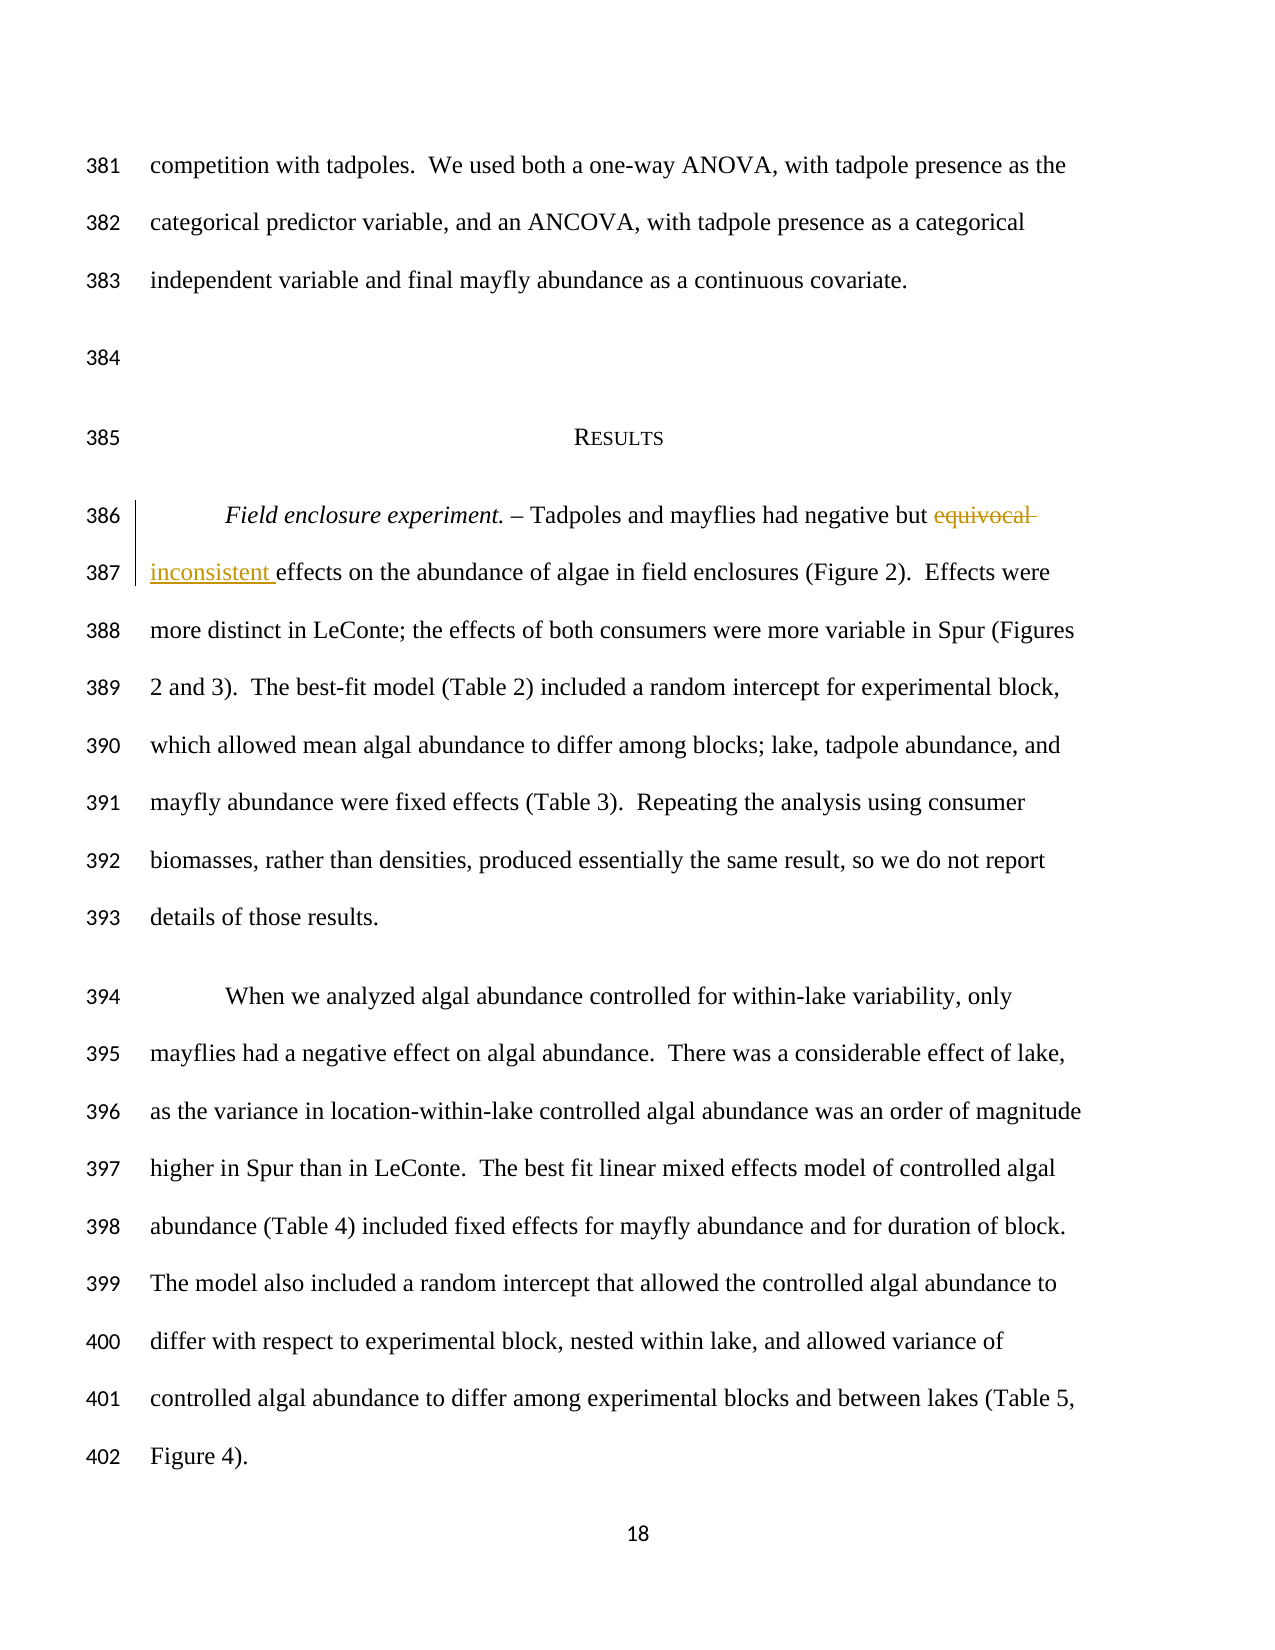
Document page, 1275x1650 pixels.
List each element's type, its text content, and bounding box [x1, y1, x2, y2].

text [150, 150, 1087, 294]
text Field enclosure experiment. – Tadpoles and mayflies had negative but effects on the abundance of algae in field enclosures (Figure 2). Effects were more distinct in LeConte; the effects of both consumers were more variable in Spur (Figures 2 and 3). The best-fit model (Table 2) included a random intercept for experimental block, which allowed mean algal abundance to differ among blocks; lake, tadpole abundance, and mayfly abundance were fixed effects (Table 3). Repeating the analysis using consumer biomasses, rather than densities, produced essentially the same result, so we do not report details of those results. [150, 500, 1087, 931]
text Results [150, 422, 1087, 450]
text When we analyzed algal abundance controlled for within-lake variability, only mayflies had a negative effect on algal abundance. There was a considerable effect of lake, as the variance in location-within-lake controlled algal abundance was an order of magnitude higher in Spur than in LeConte. The best fit linear mixed effects model of controlled algal abundance (Table 4) included fixed effects for mayfly abundance and for duration of block. The model also included a random intercept that allowed the controlled algal abundance to differ with respect to experimental block, nested within lake, and allowed variance of controlled algal abundance to differ among experimental blocks and between lakes (Table 5, Figure 4). [150, 981, 1087, 1469]
